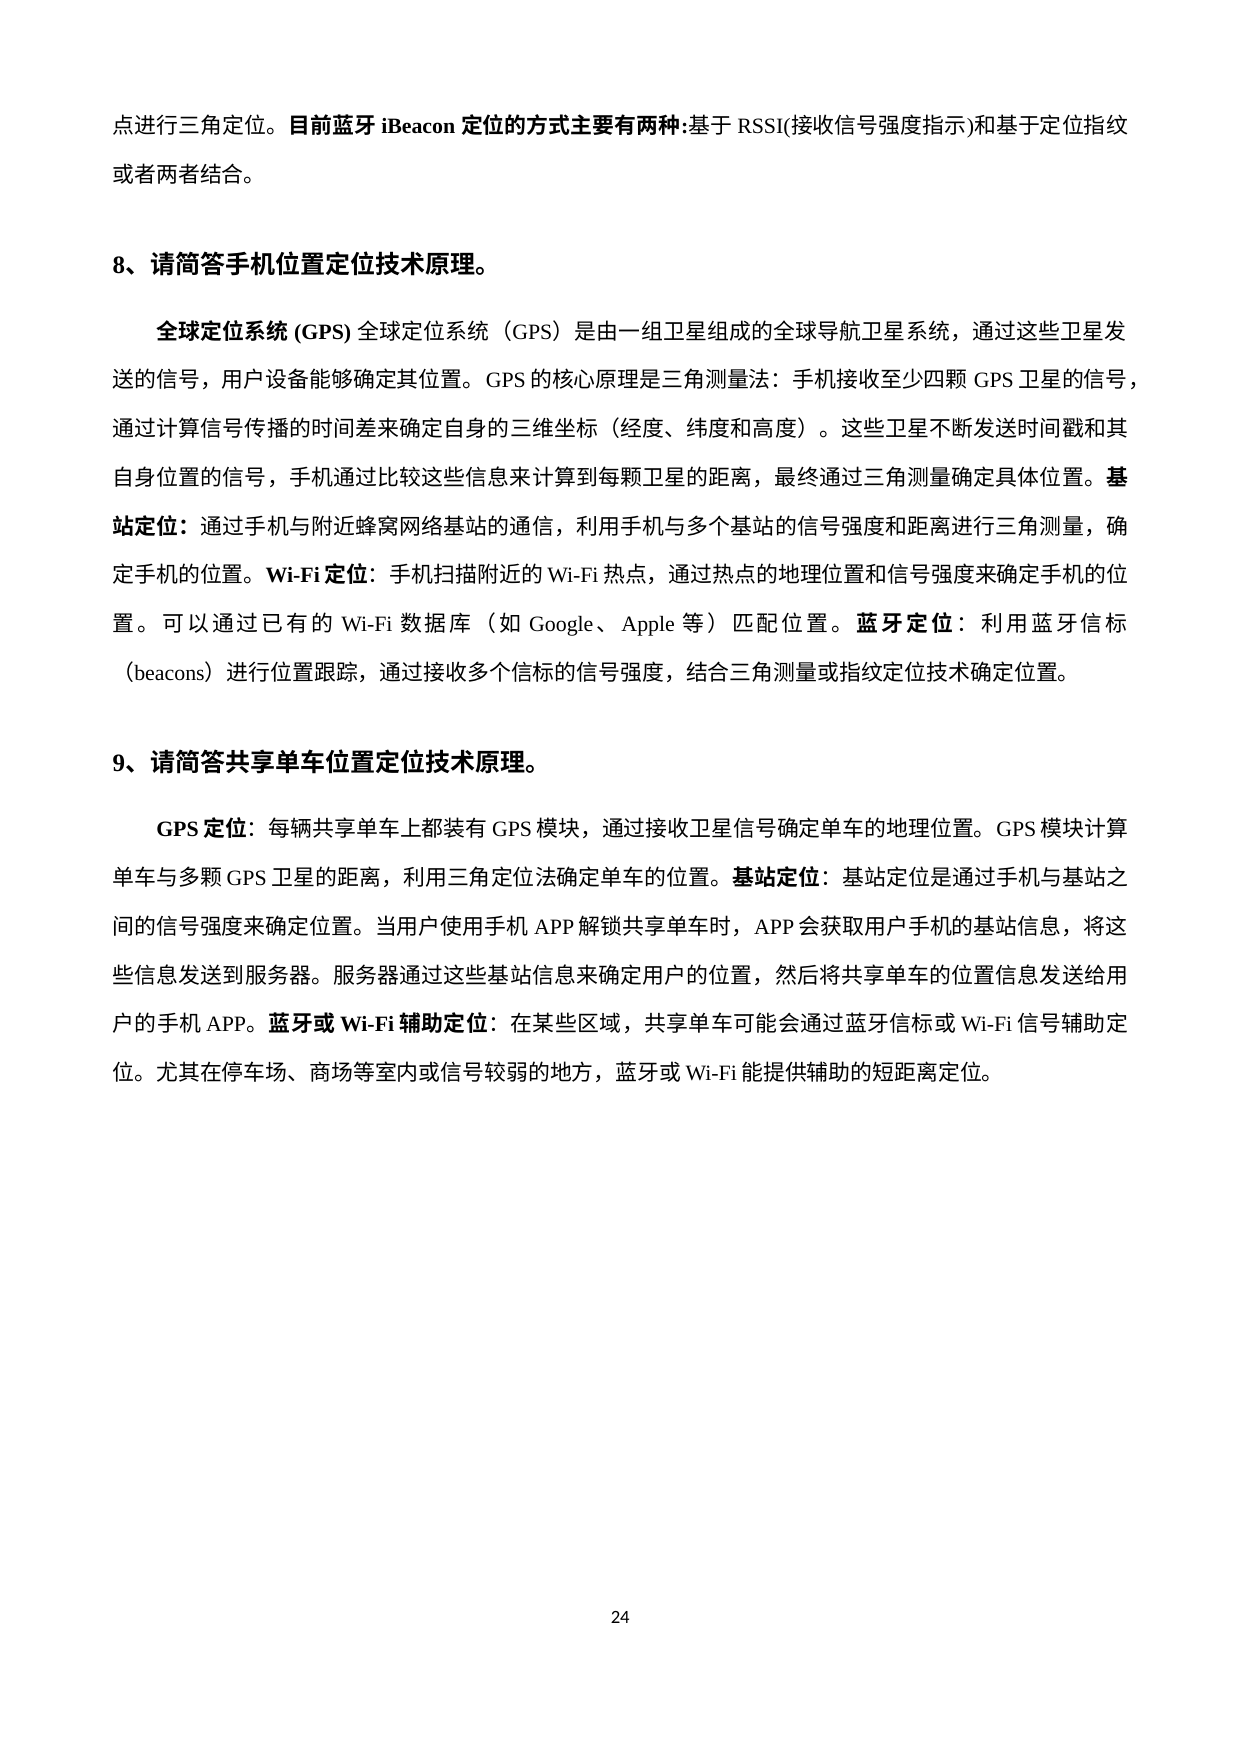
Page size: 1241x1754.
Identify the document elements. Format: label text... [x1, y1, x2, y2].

text 全球定位系统 (GPS) 全球定位系统（GPS）是由一组卫星组成的全球导航卫星系统，通过这些卫星发送的信号，用户设备能够确定其位置。GPS的核心原理是三角测量法：手机接收至少四颗GPS卫星的信号，通过计算信号传播的时间差来确定自身的三维坐标（经度、纬度和高度）。这些卫星不断发送时间戳和其自身位置的信号，手机通过比较这些信息来计算到每颗卫星的距离，最终通过三角测量确定具体位置。基站定位：通过手机与附近蜂窝网络基站的通信，利用手机与多个基站的信号强度和距离进行三角测量，确定手机的位置。Wi-Fi定位：手机扫描附近的Wi-Fi热点，通过热点的地理位置和信号强度来确定手机的位置。可以通过已有的Wi-Fi数据库（如Google、Apple等）匹配位置。蓝牙定位：利用蓝牙信标（beacons）进行位置跟踪，通过接收多个信标的信号强度，结合三角测量或指纹定位技术确定位置。 [112, 313, 1128, 687]
text 8、请简答手机位置定位技术原理。 [112, 230, 1128, 295]
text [112, 108, 1128, 189]
text GPS定位：每辆共享单车上都装有GPS模块，通过接收卫星信号确定单车的地理位置。GPS模块计算单车与多颗GPS卫星的距离，利用三角定位法确定单车的位置。基站定位：基站定位是通过手机与基站之间的信号强度来确定位置。当用户使用手机APP解锁共享单车时，APP会获取用户手机的基站信息，将这些信息发送到服务器。服务器通过这些基站信息来确定用户的位置，然后将共享单车的位置信息发送给用户的手机APP。蓝牙或Wi-Fi辅助定位：在某些区域，共享单车可能会通过蓝牙信标或Wi-Fi信号辅助定位。尤其在停车场、商场等室内或信号较弱的地方，蓝牙或Wi-Fi能提供辅助的短距离定位。 [112, 811, 1128, 1087]
text 9、请简答共享单车位置定位技术原理。 [112, 728, 1128, 793]
